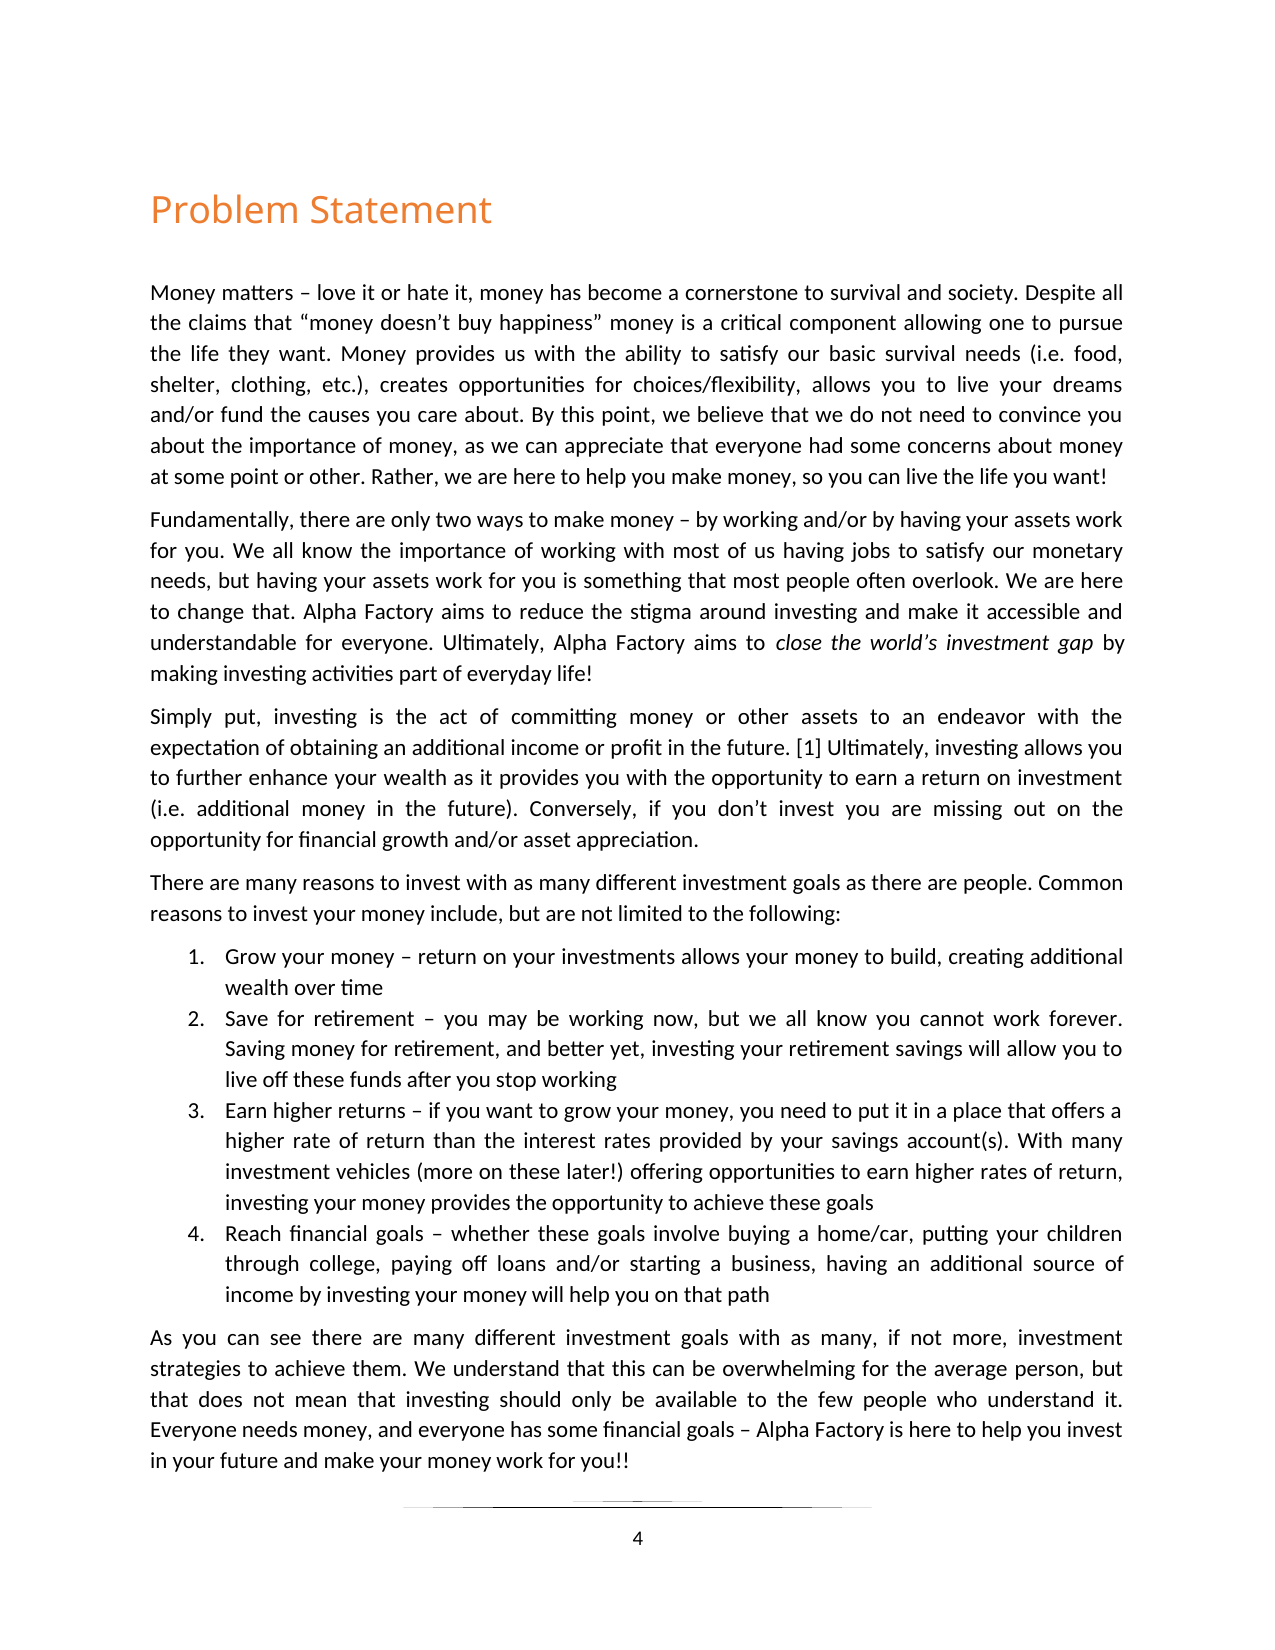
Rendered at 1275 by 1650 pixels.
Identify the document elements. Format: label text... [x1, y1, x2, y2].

text Fundamentally, there are only two ways to make money – by working and/or by having your assets work for you. We all know the importance of working with most of us having jobs to satisfy our monetary needs, but having your assets work for you is something that most people often overlook. We are here to change that. Alpha Factory aims to reduce the stigma around investing and make it accessible and understandable for everyone. Ultimately, Alpha Factory aims to close the world’s investment gap by making investing activities part of everyday life! [150, 505, 1125, 687]
subtitle Problem Statement [150, 183, 1125, 234]
text There are many reasons to invest with as many different investment goals as there are people. Common reasons to invest your money include, but are not limited to the following: [150, 868, 1125, 927]
list Earn higher returns – if you want to grow your money, you need to put it in a place that offers a higher rate of return than the interest rates provided by your savings account(s). With many investment vehicles (more on these later!) offering opportunities to earn higher rates of return, investing your money provides the opportunity to achieve these goals [187, 1096, 1125, 1216]
text As you can see there are many different investment goals with as many, if not more, investment strategies to achieve them. We understand that this can be overwhelming for the average person, but that does not mean that investing should only be available to the few people who understand it. Everyone needs money, and everyone has some financial goals – Alpha Factory is here to help you invest in your future and make your money work for you!! [150, 1323, 1125, 1474]
list Save for retirement – you may be working now, but we all know you cannot work forever. Saving money for retirement, and better yet, investing your retirement savings will allow you to live off these funds after you stop working [187, 1004, 1125, 1093]
text Simply put, investing is the act of committing money or other assets to an endeavor with the expectation of obtaining an additional income or profit in the future. [1] Ultimately, investing allows you to further enhance your wealth as it provides you with the opportunity to earn a return on investment (i.e. additional money in the future). Conversely, if you don’t invest you are missing out on the opportunity for financial growth and/or asset appreciation. [150, 702, 1125, 853]
list Reach financial goals – whether these goals involve buying a home/car, putting your children through college, paying off loans and/or starting a business, having an additional source of income by investing your money will help you on that path [187, 1219, 1125, 1308]
list Grow your money – return on your investments allows your money to build, creating additional wealth over time [187, 942, 1125, 1001]
text Money matters – love it or hate it, money has become a cornerstone to survival and society. Despite all the claims that “money doesn’t buy happiness” money is a critical component allowing one to pursue the life they want. Money provides us with the ability to satisfy our basic survival needs (i.e. food, shelter, clothing, etc.), creates opportunities for choices/flexibility, allows you to live your dreams and/or fund the causes you care about. By this point, we believe that we do not need to convince you about the importance of money, as we can appreciate that everyone had some concerns about money at some point or other. Rather, we are here to help you make money, so you can live the life you want! [150, 278, 1125, 490]
